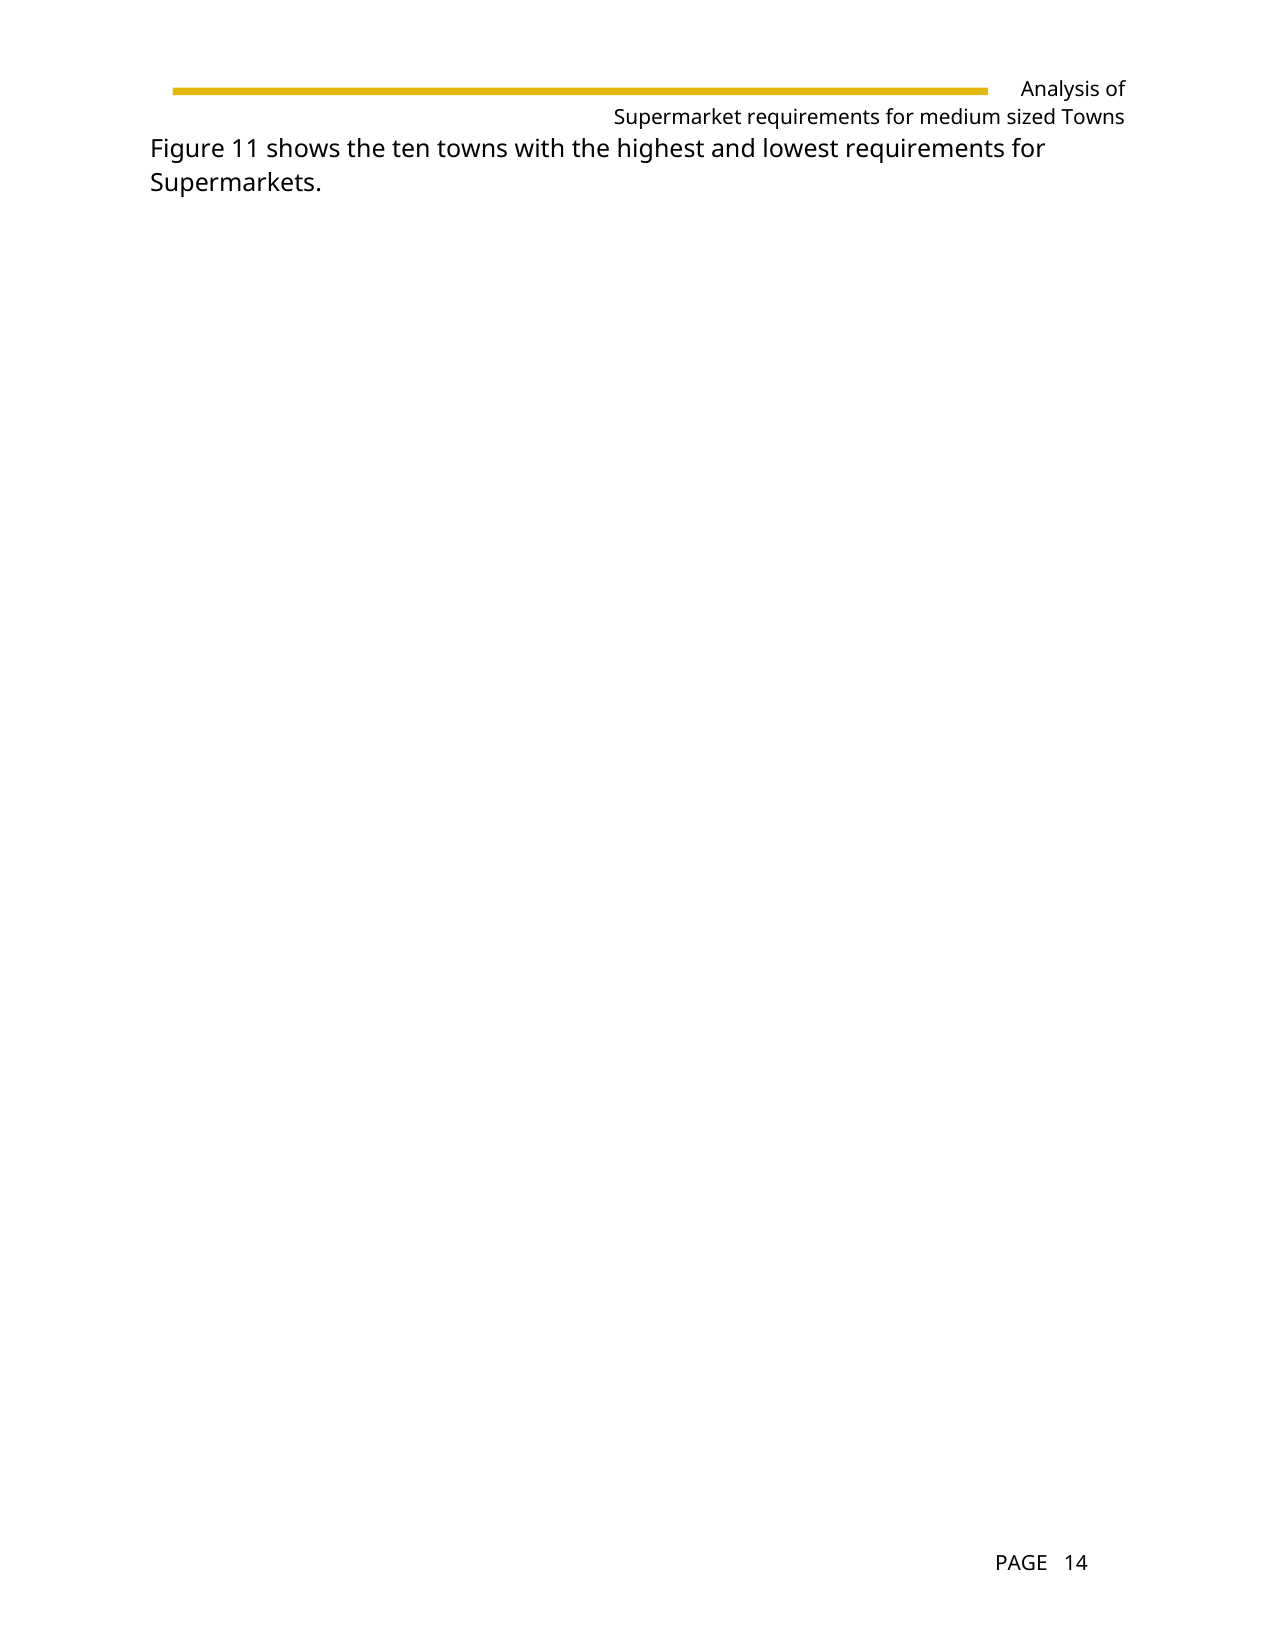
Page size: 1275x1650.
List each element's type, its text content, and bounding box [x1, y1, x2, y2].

text Figure 11 shows the ten towns with the highest and lowest requirements for Supermarkets. [150, 131, 1125, 199]
